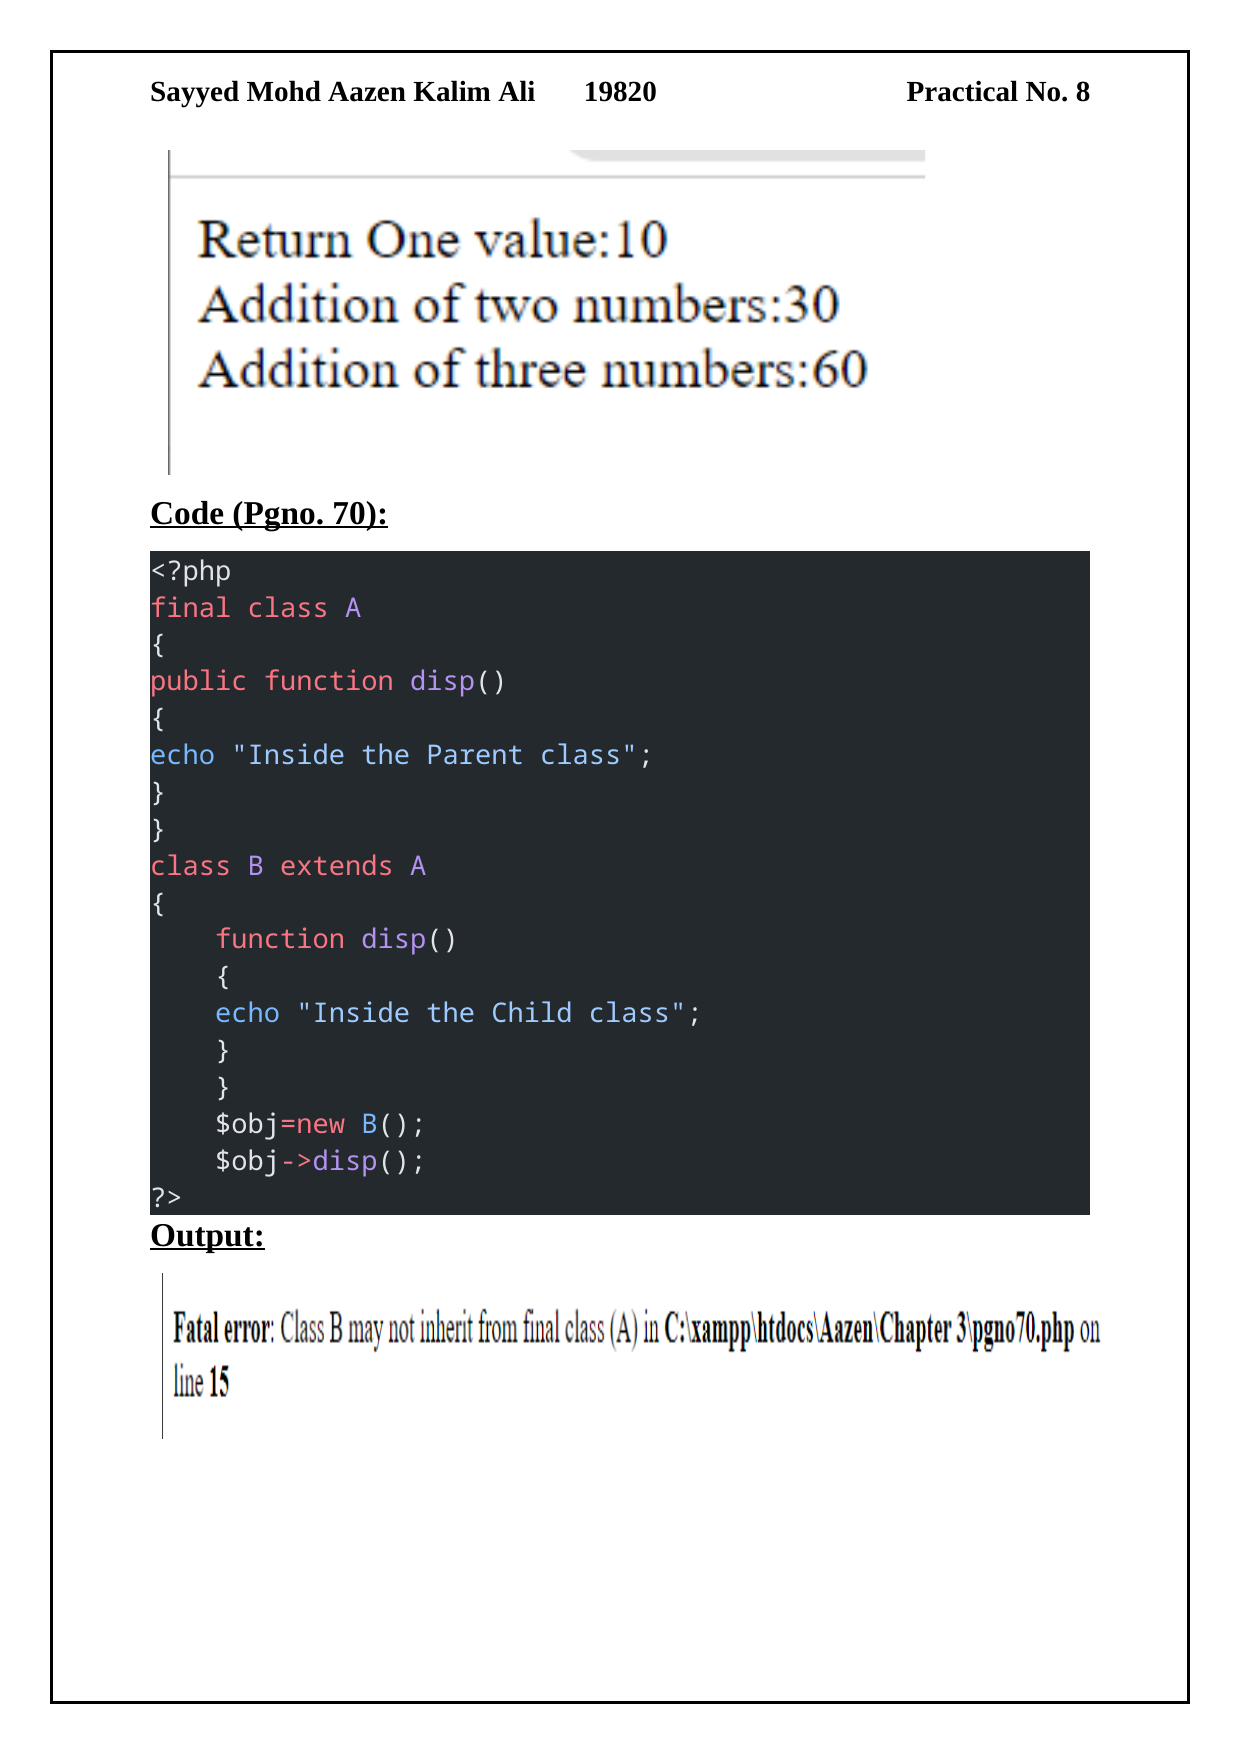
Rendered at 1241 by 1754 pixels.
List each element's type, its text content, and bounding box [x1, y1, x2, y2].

picture [168, 150, 926, 475]
text } [150, 772, 1090, 809]
text class B extends A [150, 846, 1090, 883]
text <?php [150, 551, 1090, 588]
text public function disp() [150, 662, 1090, 699]
text $obj->disp(); [150, 1141, 1090, 1178]
text final class A [150, 588, 1090, 625]
text } [150, 1067, 1090, 1104]
text echo "Inside the Child class"; [150, 994, 1090, 1031]
text { [150, 625, 1090, 662]
text { [150, 699, 1090, 736]
text function disp() [150, 920, 1090, 957]
text ?> [150, 1178, 1090, 1215]
text $obj=new B(); [150, 1104, 1090, 1141]
text { [150, 957, 1090, 994]
text Output: [150, 1215, 1090, 1253]
text Code (Pgno. 70): [150, 493, 1090, 532]
text } [150, 1031, 1090, 1067]
text echo "Inside the Parent class"; [150, 736, 1090, 772]
text } [150, 809, 1090, 846]
text { [150, 883, 1090, 920]
picture [163, 1273, 1132, 1439]
